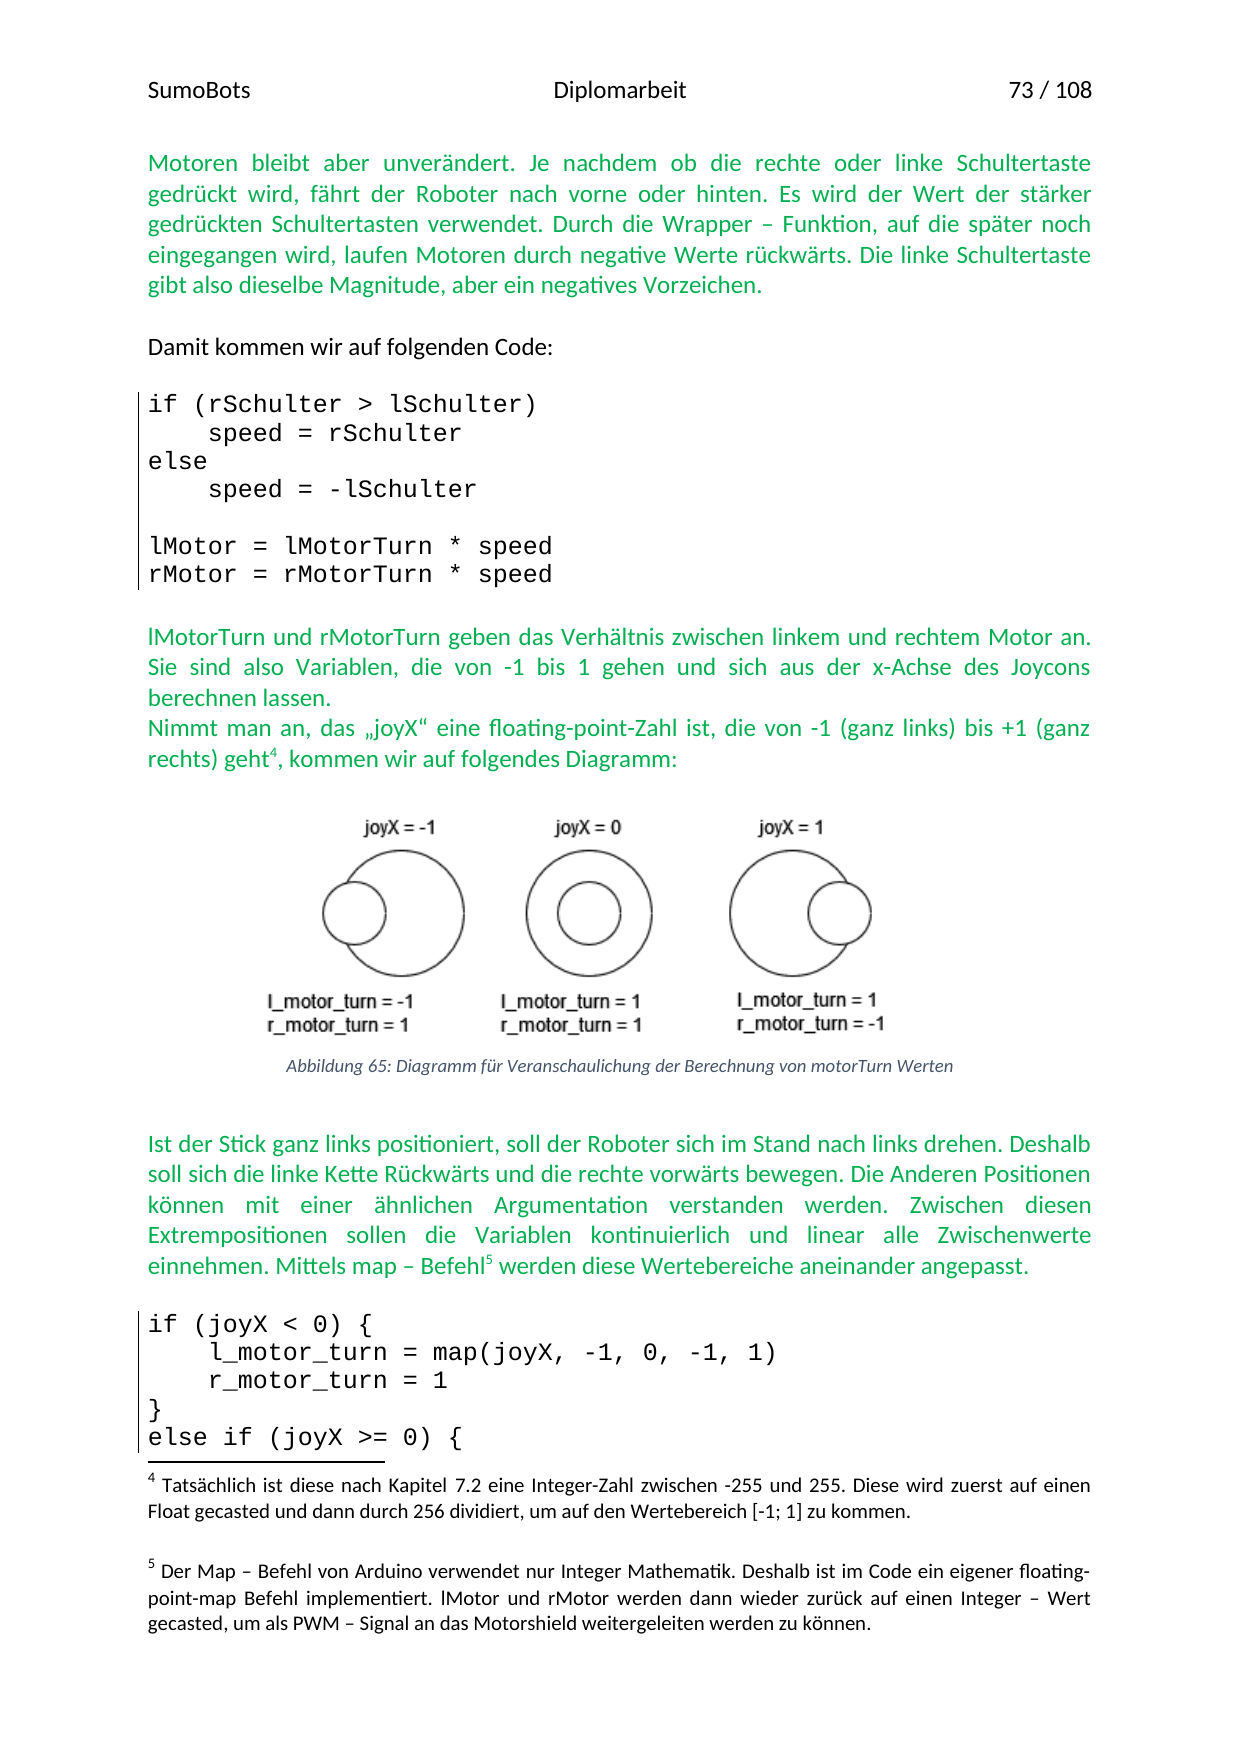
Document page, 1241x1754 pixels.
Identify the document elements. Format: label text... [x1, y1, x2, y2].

text Damit kommen wir auf folgenden Code: [148, 331, 1093, 361]
text speed = rSchulter [148, 420, 1093, 448]
text Ist der Stick ganz links positioniert, soll der Roboter sich im Stand nach links drehen. Deshalb soll sich die linke Kette Rückwärts und die rechte vorwärts bewegen. Die Anderen Positionen können mit einer ähnlichen Argumentation verstanden werden. Zwischen diesen Extrempositionen sollen die Variablen kontinuierlich und linear alle Zwischenwerte einnehmen. Mittels map – Befehl werden diese Wertebereiche aneinander angepasst. [148, 1128, 1093, 1281]
picture [260, 803, 980, 1054]
text Nimmt man an, das „joyX“ eine floating-point-Zahl ist, die von -1 (ganz links) bis +1 (ganz rechts) geht, kommen wir auf folgendes Diagramm: [148, 712, 1093, 773]
text l_motor_turn = map(joyX, -1, 0, -1, 1) [148, 1339, 1093, 1368]
text } [148, 1396, 1093, 1424]
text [148, 148, 1093, 300]
text rMotor = rMotorTurn * speed [148, 562, 1093, 590]
text if (joyX < 0) { [148, 1311, 1093, 1339]
text lMotor = lMotorTurn * speed [148, 533, 1093, 562]
text else [148, 448, 1093, 477]
text if (rSchulter > lSchulter) [148, 392, 1093, 420]
text lMotorTurn und rMotorTurn geben das Verhältnis zwischen linkem und rechtem Motor an. Sie sind also Variablen, die von -1 bis 1 gehen und sich aus der x-Achse des Joycons berechnen lassen. [148, 621, 1093, 712]
text r_motor_turn = 1 [148, 1368, 1093, 1396]
text speed = -lSchulter [148, 477, 1093, 505]
text else if (joyX >= 0) { [148, 1424, 1093, 1453]
